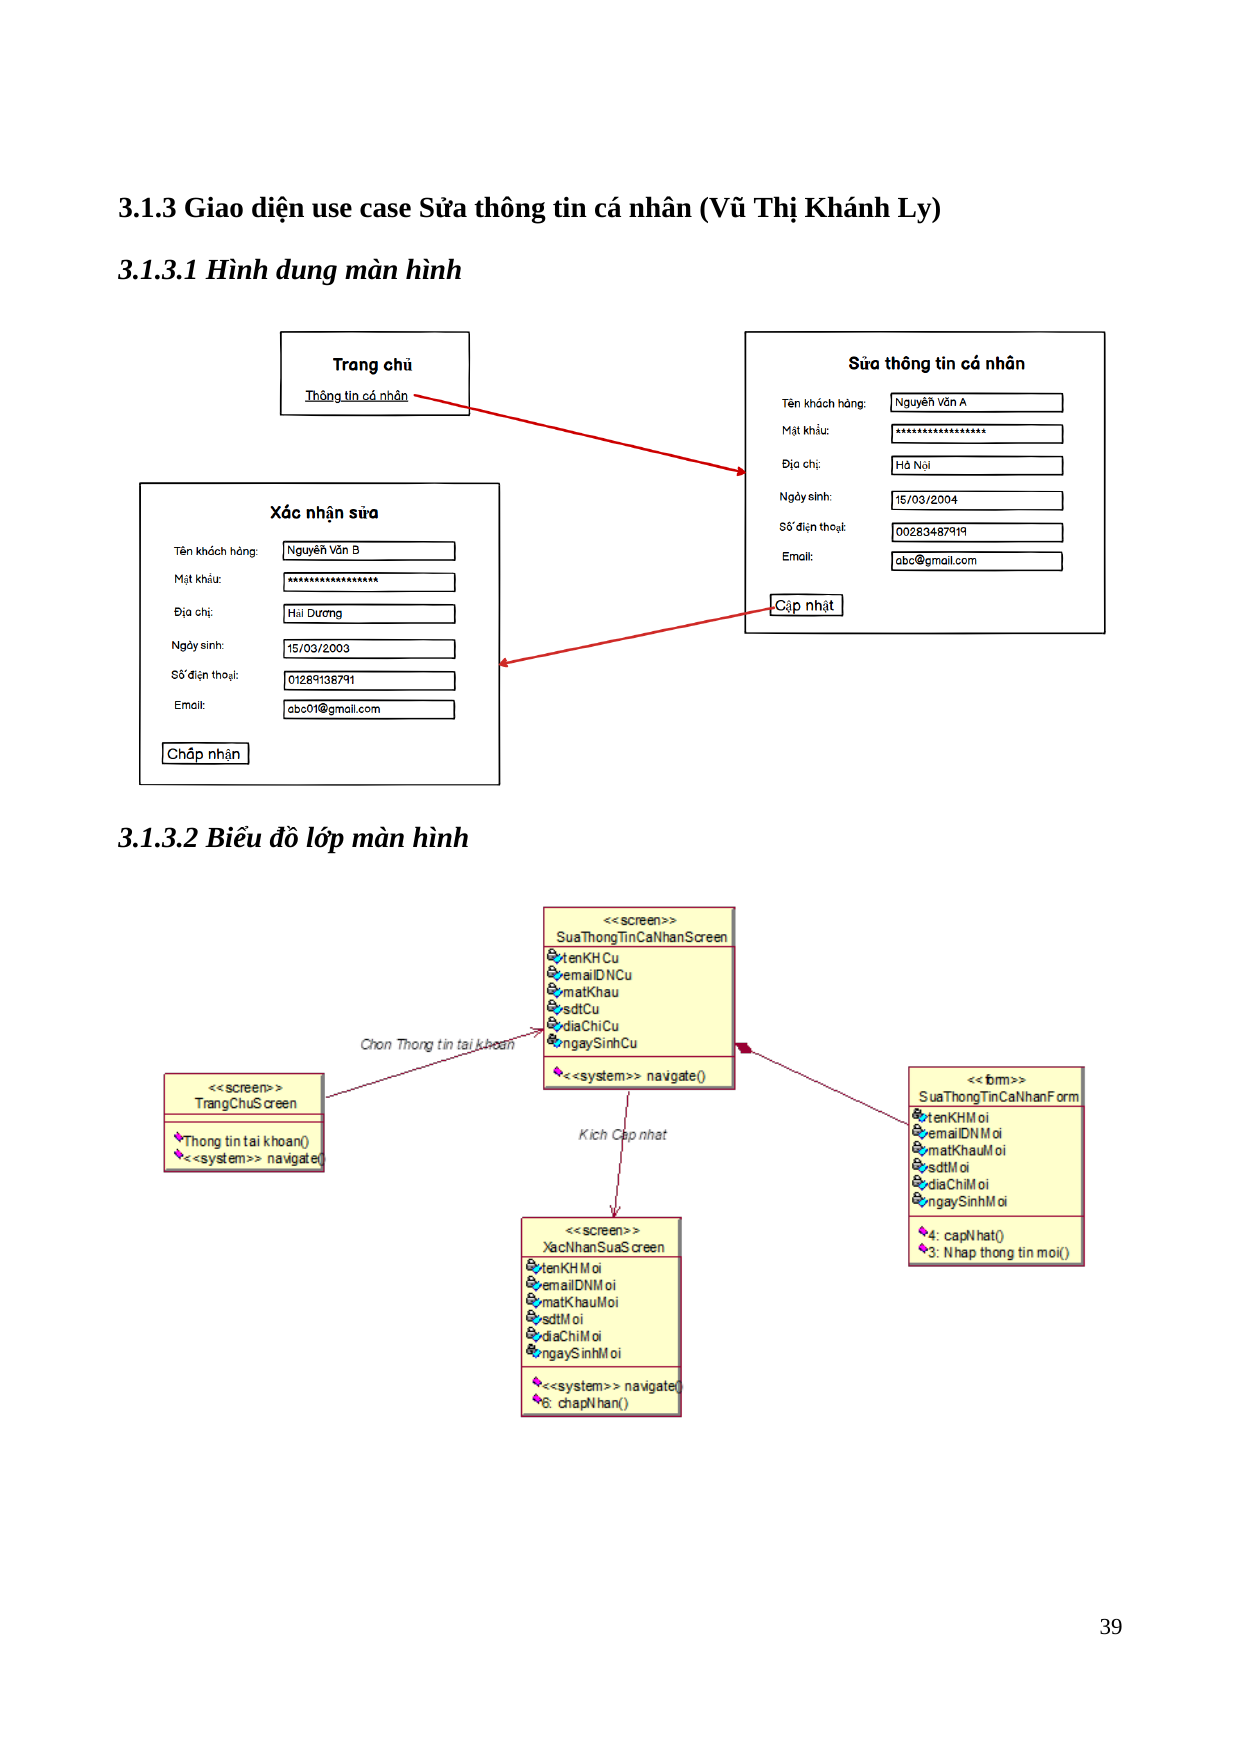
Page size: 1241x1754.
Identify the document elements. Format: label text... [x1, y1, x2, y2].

subtitle 3.1.3.1 Hình dung màn hình [118, 252, 1122, 286]
picture [118, 882, 1123, 1450]
subtitle 3.1.3 Giao diện use case Sửa thông tin cá nhân (Vũ Thị Khánh Ly) [118, 190, 1122, 223]
subtitle 3.1.3.2 Biểu đồ lớp màn hình [118, 820, 1122, 854]
picture [118, 315, 1123, 795]
